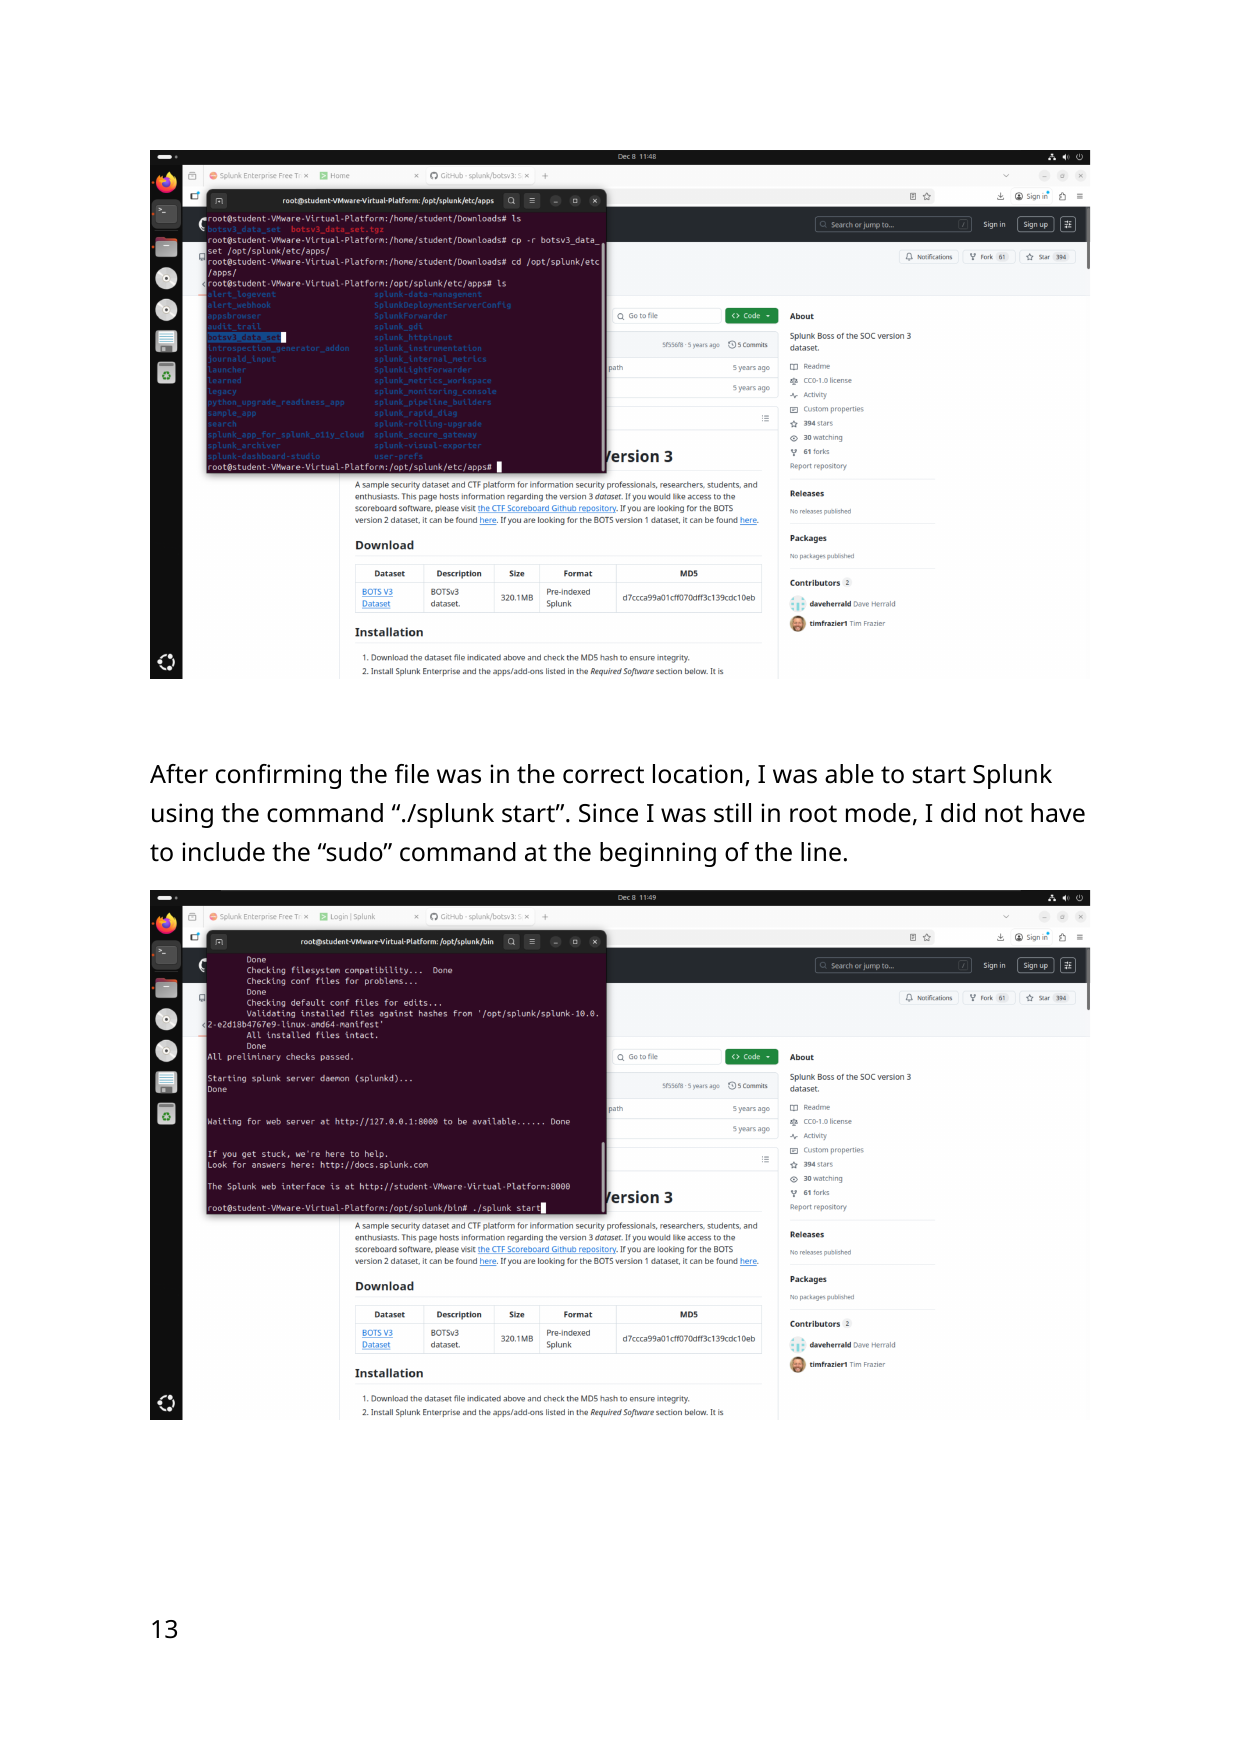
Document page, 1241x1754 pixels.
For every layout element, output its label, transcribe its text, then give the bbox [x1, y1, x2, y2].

picture [150, 890, 1091, 1420]
picture [150, 150, 1091, 679]
text After confirming the file was in the correct location, I was able to start Splunk using the command “./splunk start”. Since I was still in root mode, I did not have to include the “sudo” command at the beginning of the line. [150, 756, 1090, 869]
